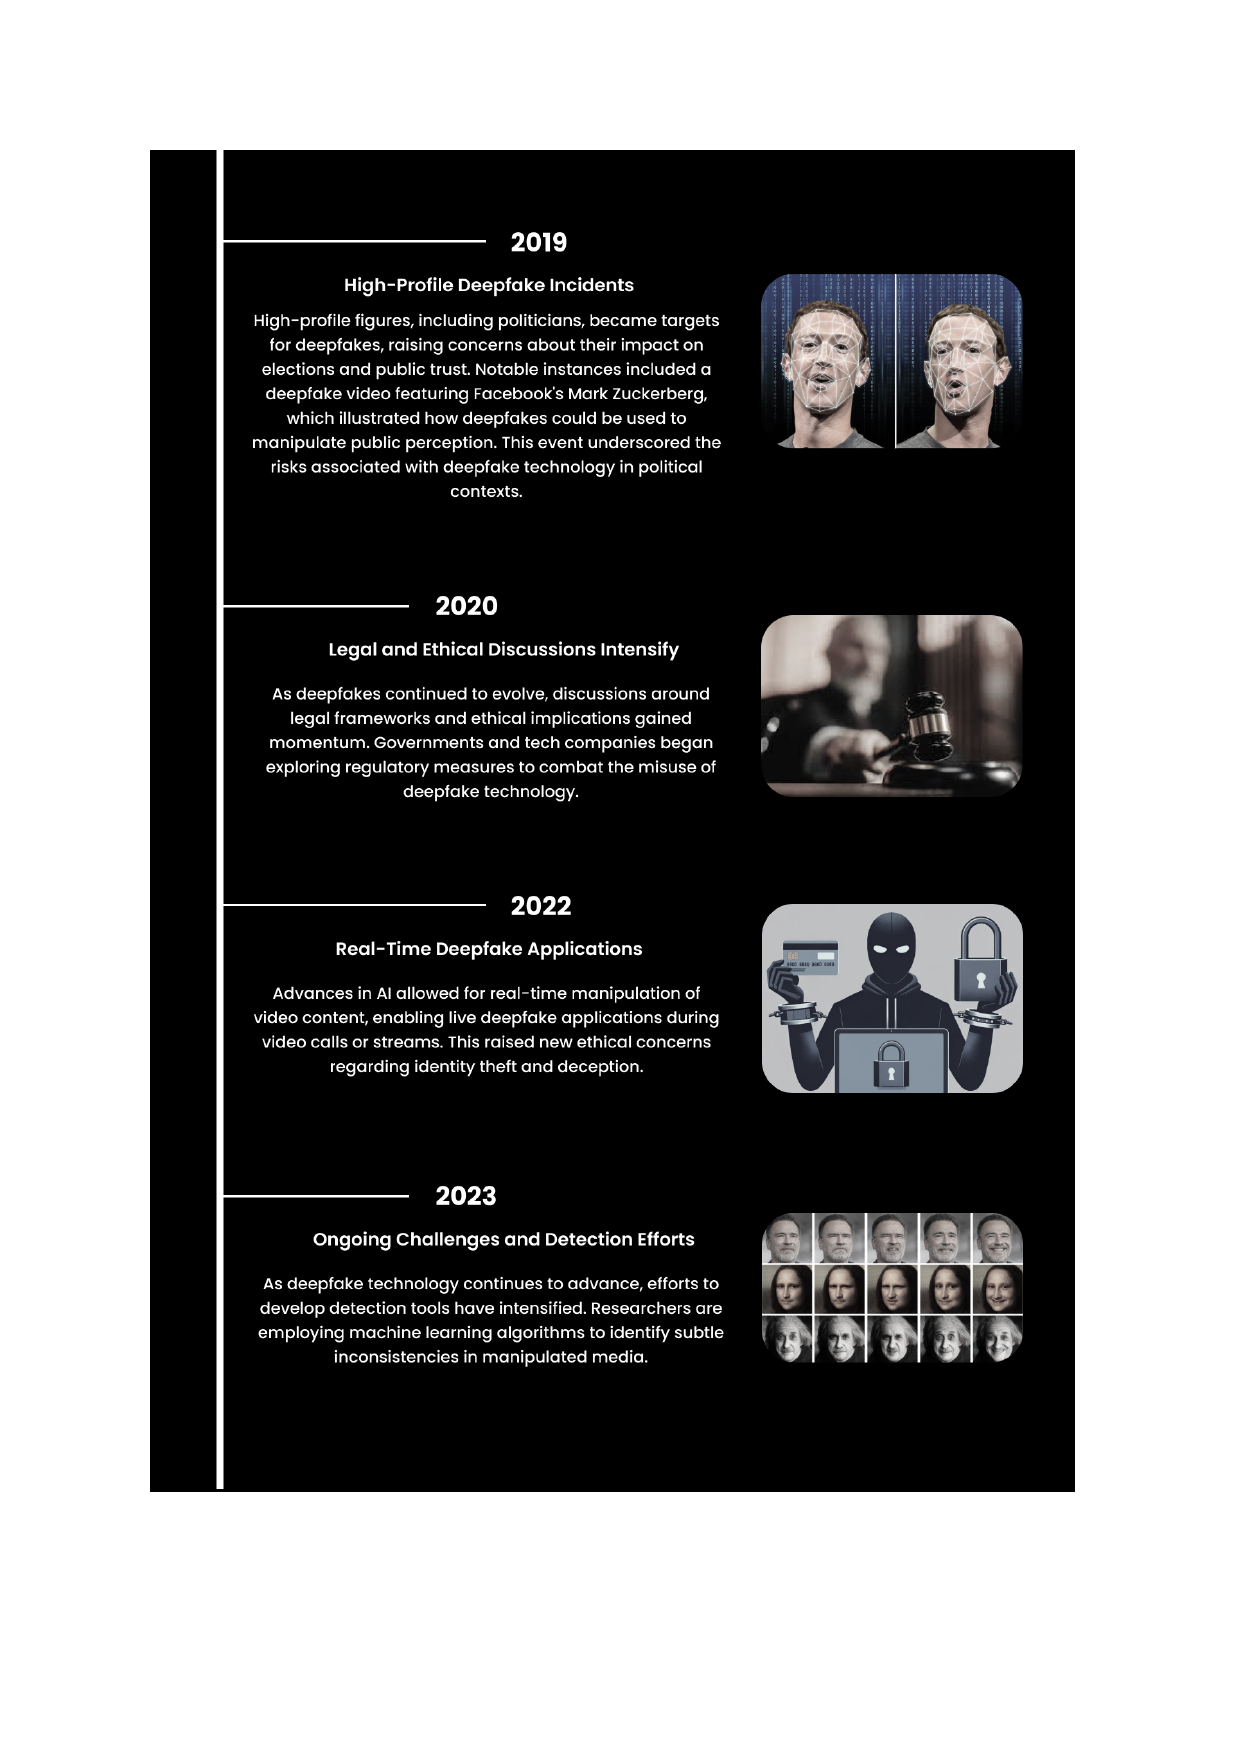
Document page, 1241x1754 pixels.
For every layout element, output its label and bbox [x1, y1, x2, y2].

picture [150, 150, 1075, 1492]
